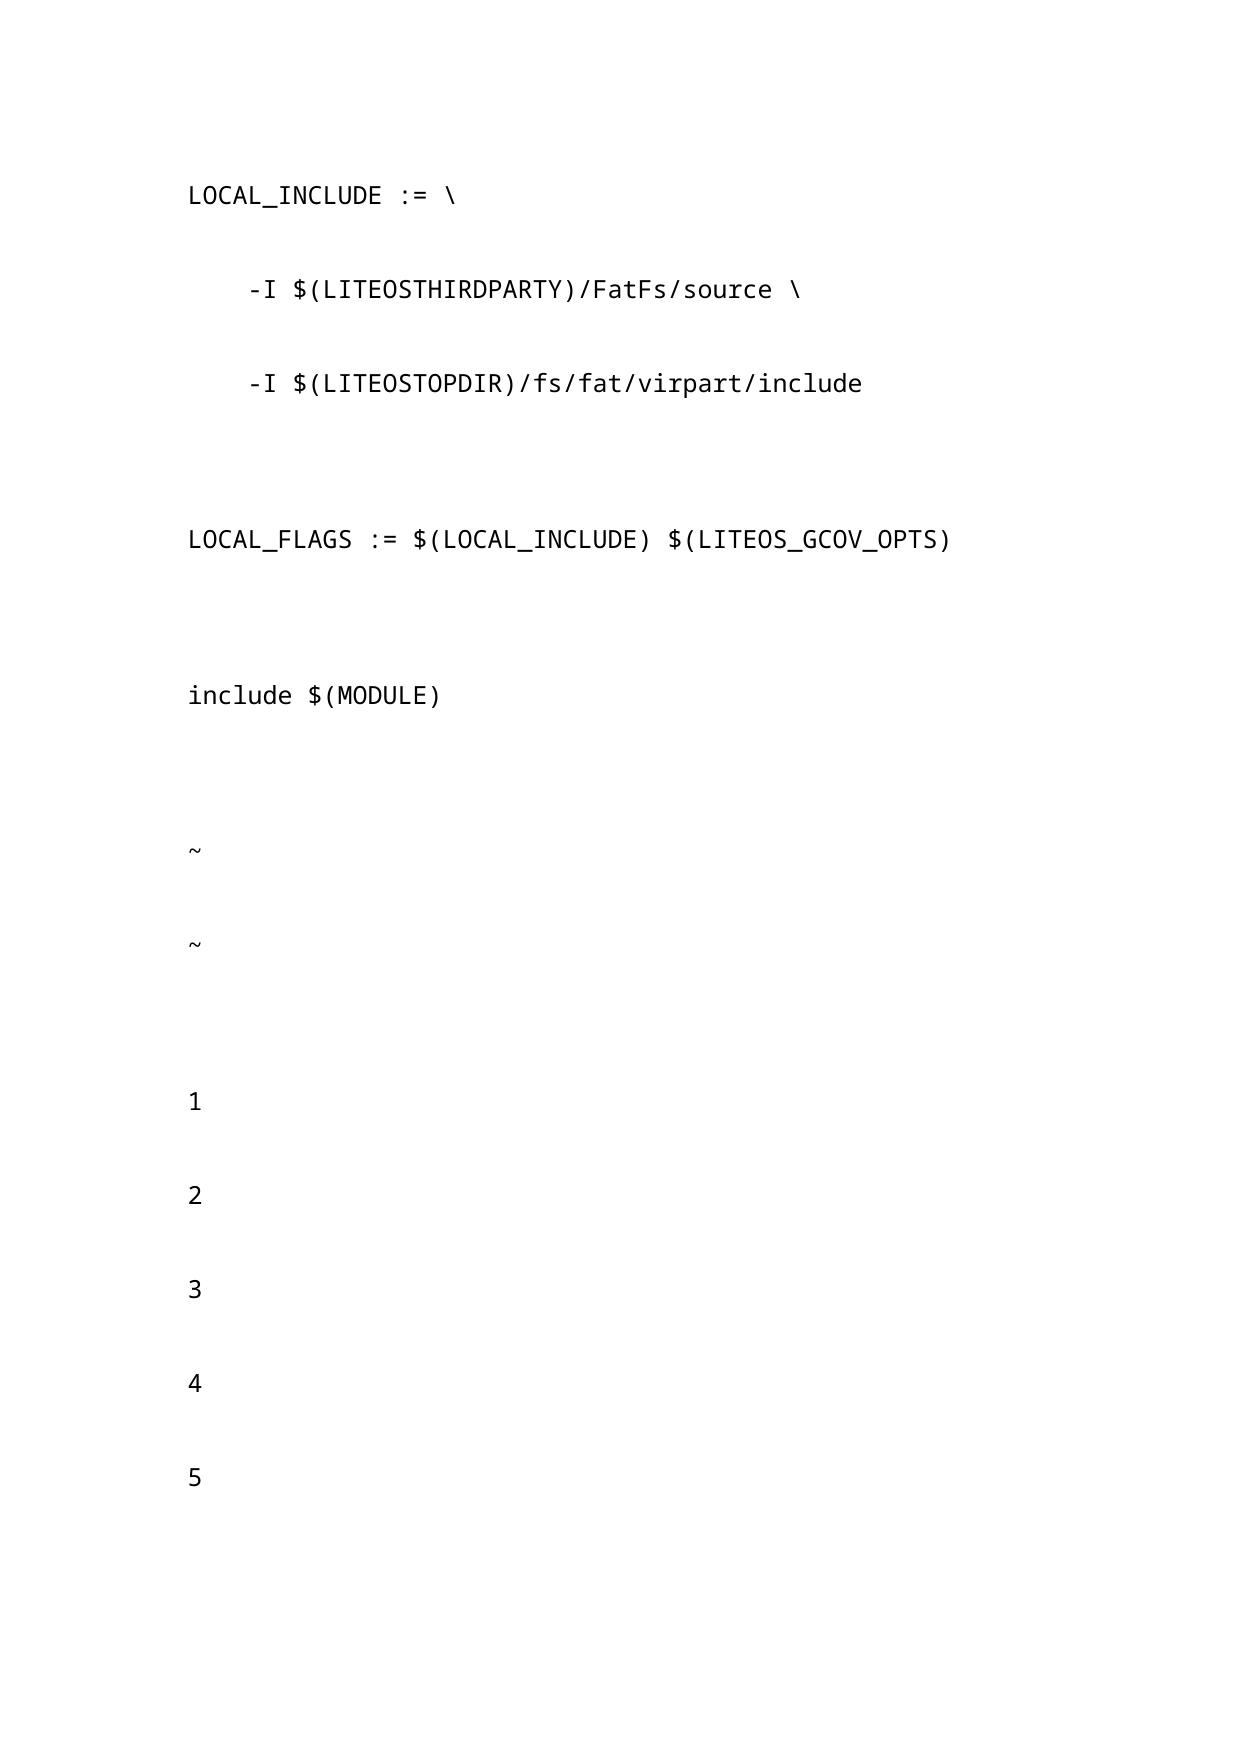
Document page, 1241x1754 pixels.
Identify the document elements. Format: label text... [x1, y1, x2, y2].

text ~ [187, 912, 1053, 977]
text ~ [187, 818, 1053, 883]
text LOCAL_INCLUDE := \ [187, 162, 1053, 227]
text include $(MODULE) [187, 662, 1053, 727]
text 1 [187, 1068, 1053, 1133]
text 3 [187, 1256, 1053, 1321]
text 2 [187, 1162, 1053, 1227]
text 4 [187, 1350, 1053, 1415]
text -I $(LITEOSTHIRDPARTY)/FatFs/source \ [187, 256, 1053, 321]
text 5 [187, 1444, 1053, 1509]
text -I $(LITEOSTOPDIR)/fs/fat/virpart/include [187, 350, 1053, 415]
text LOCAL_FLAGS := $(LOCAL_INCLUDE) $(LITEOS_GCOV_OPTS) [187, 506, 1053, 571]
